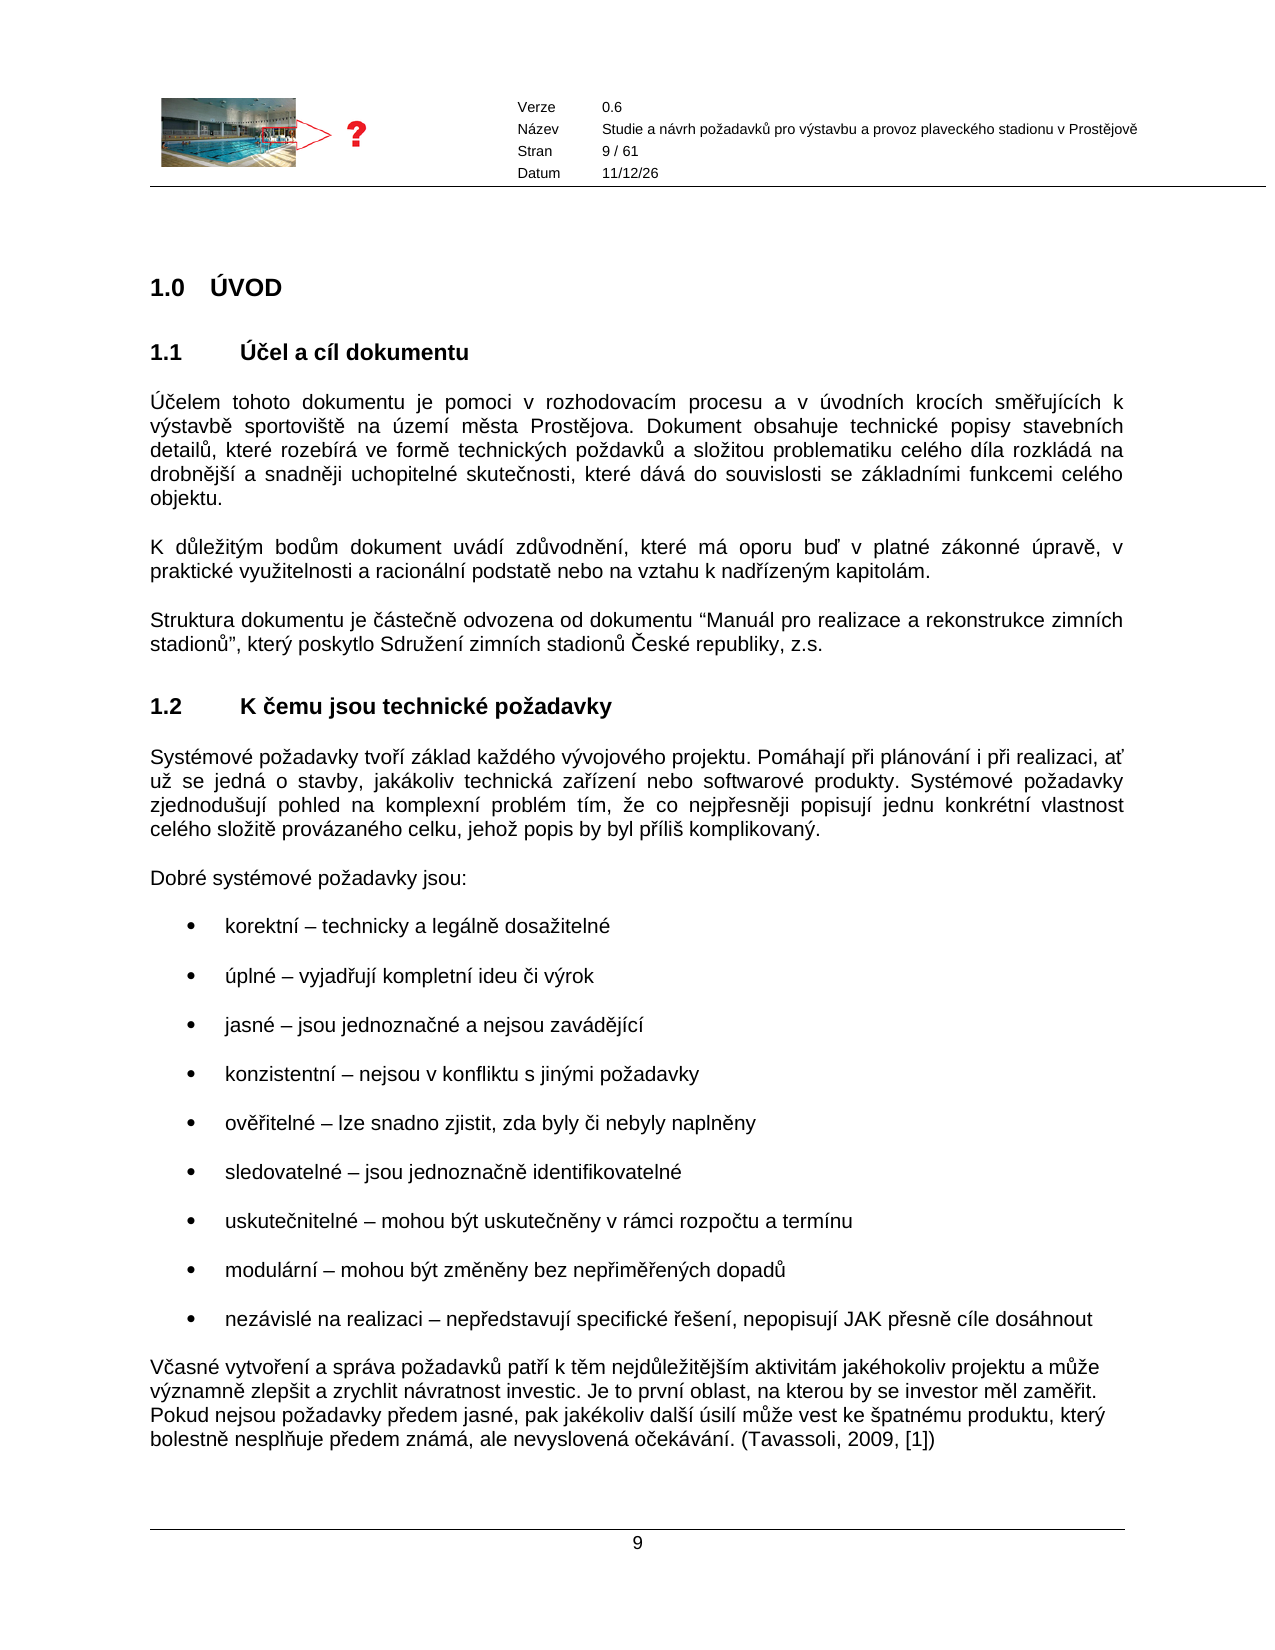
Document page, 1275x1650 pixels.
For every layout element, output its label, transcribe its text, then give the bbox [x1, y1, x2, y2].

list modulární – mohou být změněny bez nepřiměřených dopadů [187, 1258, 1125, 1282]
subtitle K čemu jsou technické požadavky [150, 693, 1125, 719]
list sledovatelné – jsou jednoznačně identifikovatelné [187, 1160, 1125, 1184]
text Struktura dokumentu je částečně odvozena od dokumentu “Manuál pro realizace a rekonstrukce zimních stadionů”, který poskytlo Sdružení zimních stadionů České republiky, z.s. [150, 608, 1125, 656]
list nezávislé na realizaci – nepředstavují specifické řešení, nepopisují JAK přesně cíle dosáhnout [187, 1307, 1125, 1331]
list konzistentní – nejsou v konfliktu s jinými požadavky [187, 1062, 1125, 1086]
list ověřitelné – lze snadno zjistit, zda byly či nebyly naplněny [187, 1111, 1125, 1135]
subtitle Úvod [150, 272, 1125, 301]
text Účelem tohoto dokumentu je pomoci v rozhodovacím procesu a v úvodních krocích směřujících k výstavbě sportoviště na území města Prostějova. Dokument obsahuje technické popisy stavebních detailů, které rozebírá ve formě technických poždavků a složitou problematiku celého díla rozkládá na drobnější a snadněji uchopitelné skutečnosti, které dává do souvislosti se základními funkcemi celého objektu. [150, 390, 1125, 510]
list uskutečnitelné – mohou být uskutečněny v rámci rozpočtu a termínu [187, 1209, 1125, 1233]
text K důležitým bodům dokument uvádí zdůvodnění, které má oporu buď v platné zákonné úpravě, v praktické využitelnosti a racionální podstatě nebo na vztahu k nadřízeným kapitolám. [150, 535, 1125, 583]
text Včasné vytvoření a správa požadavků patří k těm nejdůležitějším aktivitám jakéhokoliv projektu a může významně zlepšit a zrychlit návratnost investic. Je to první oblast, na kterou by se investor měl zaměřit. Pokud nejsou požadavky předem jasné, pak jakékoliv další úsilí může vest ke špatnému produktu, který bolestně nesplňuje předem známá, ale nevyslovená očekávání. (Tavassoli, 2009, [1]) [150, 1355, 1125, 1451]
list jasné – jsou jednoznačné a nejsou zavádějící [187, 1012, 1125, 1037]
text Systémové požadavky tvoří základ každého vývojového projektu. Pomáhají při plánování i při realizaci, ať už se jedná o stavby, jakákoliv technická zařízení nebo softwarové produkty. Systémové požadavky zjednodušují pohled na komplexní problém tím, že co nejpřesněji popisují jednu konkrétní vlastnost celého složitě provázaného celku, jehož popis by byl příliš komplikovaný. [150, 744, 1125, 840]
list úplné – vyjadřují kompletní ideu či výrok [187, 963, 1125, 987]
list korektní – technicky a legálně dosažitelné [187, 914, 1125, 938]
text Dobré systémové požadavky jsou: [150, 865, 1125, 889]
subtitle Účel a cíl dokumentu [150, 339, 1125, 365]
picture [161, 98, 416, 167]
